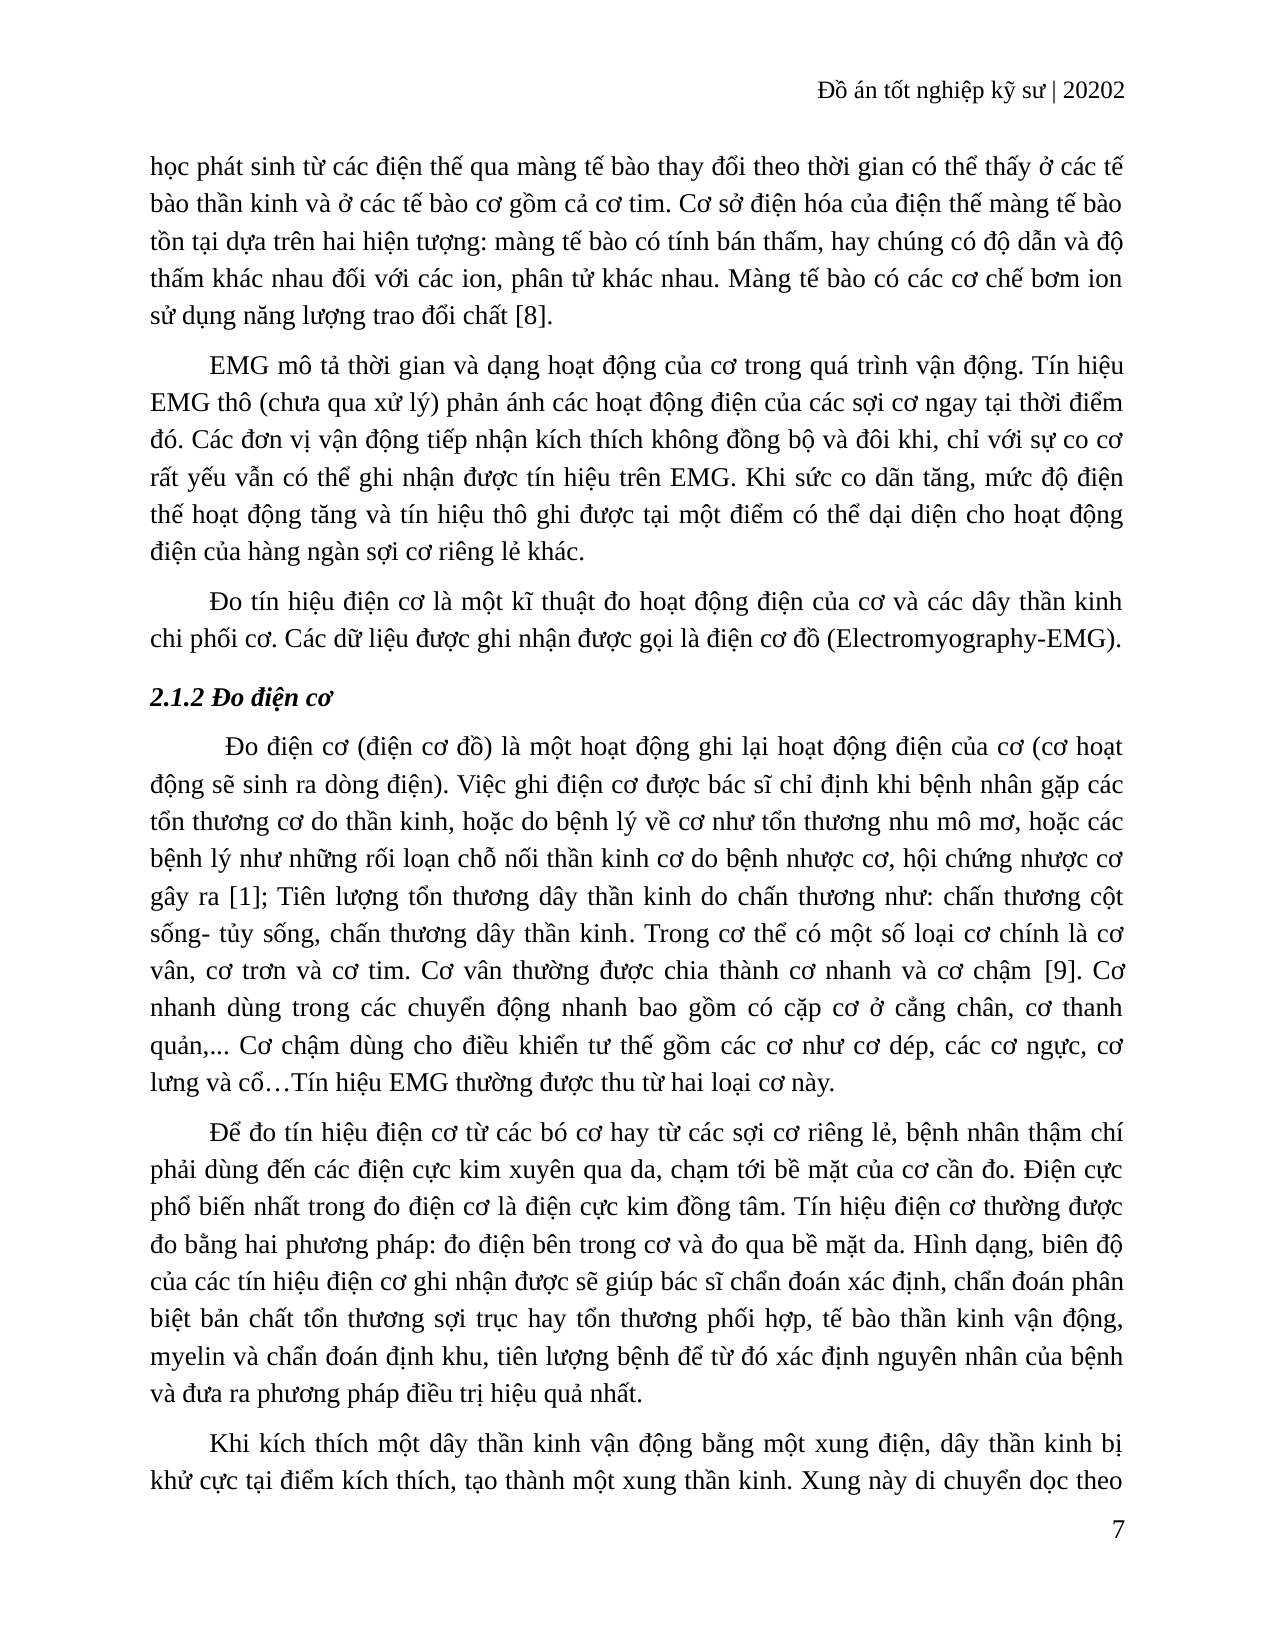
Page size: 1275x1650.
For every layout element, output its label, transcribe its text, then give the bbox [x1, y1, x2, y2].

text EMG mô tả thời gian và dạng hoạt động của cơ trong quá trình vận động. Tín hiệu EMG thô (chưa qua xử lý) phản ánh các hoạt động điện của các sợi cơ ngay tại thời điểm đó. Các đơn vị vận động tiếp nhận kích thích không đồng bộ và đôi khi, chỉ với sự co cơ rất yếu vẫn có thể ghi nhận được tín hiệu trên EMG. Khi sức co dãn tăng, mức độ điện thế hoạt động tăng và tín hiệu thô ghi được tại một điểm có thể dại diện cho hoạt động điện của hàng ngàn sợi cơ riêng lẻ khác. [150, 349, 1125, 567]
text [150, 150, 1125, 330]
text Để đo tín hiệu điện cơ từ các bó cơ hay từ các sợi cơ riêng lẻ, bệnh nhân thậm chí phải dùng đến các điện cực kim xuyên qua da, chạm tới bề mặt của cơ cần đo. Điện cực phổ biến nhất trong đo điện cơ là điện cực kim đồng tâm. Tín hiệu điện cơ thường được đo bằng hai phương pháp: đo điện bên trong cơ và đo qua bề mặt da. Hình dạng, biên độ của các tín hiệu điện cơ ghi nhận được sẽ giúp bác sĩ chẩn đoán xác định, chẩn đoán phân biệt bản chất tổn thương sợi trục hay tổn thương phối hợp, tế bào thần kinh vận động, myelin và chẩn đoán định khu, tiên lượng bệnh để từ đó xác định nguyên nhân của bệnh và đưa ra phương pháp điều trị hiệu quả nhất. [150, 1116, 1125, 1408]
text Đo tín hiệu điện cơ là một kĩ thuật đo hoạt động điện của cơ và các dây thần kinh chi phối cơ. Các dữ liệu được ghi nhận được gọi là điện cơ đồ (Electromyography-EMG). [150, 585, 1125, 654]
text Đo điện cơ (điện cơ đồ) là một hoạt động ghi lại hoạt động điện của cơ (cơ hoạt động sẽ sinh ra dòng điện). Việc ghi điện cơ được bác sĩ chỉ định khi bệnh nhân gặp các tổn thương cơ do thần kinh, hoặc do bệnh lý về cơ như tổn thương nhu mô mơ, hoặc các bệnh lý như những rối loạn chỗ nối thần kinh cơ do bệnh nhược cơ, hội chứng nhược cơ gây ra; Tiên lượng tổn thương dây thần kinh do chấn thương như: chấn thương cột sống- tủy sống, chấn thương dây thần kinh. Trong cơ thể có một số loại cơ chính là cơ vân, cơ trơn và cơ tim. Cơ vân thường được chia thành cơ nhanh và cơ chậm . Cơ nhanh dùng trong các chuyển động nhanh bao gồm có cặp cơ ở cẳng chân, cơ thanh quản,... Cơ chậm dùng cho điều khiển tư thế gồm các cơ như cơ dép, các cơ ngực, cơ lưng và cổ…Tín hiệu EMG thường được thu từ hai loại cơ này. [150, 730, 1125, 1097]
subtitle Đo điện cơ [150, 681, 1125, 712]
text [150, 1427, 1125, 1495]
